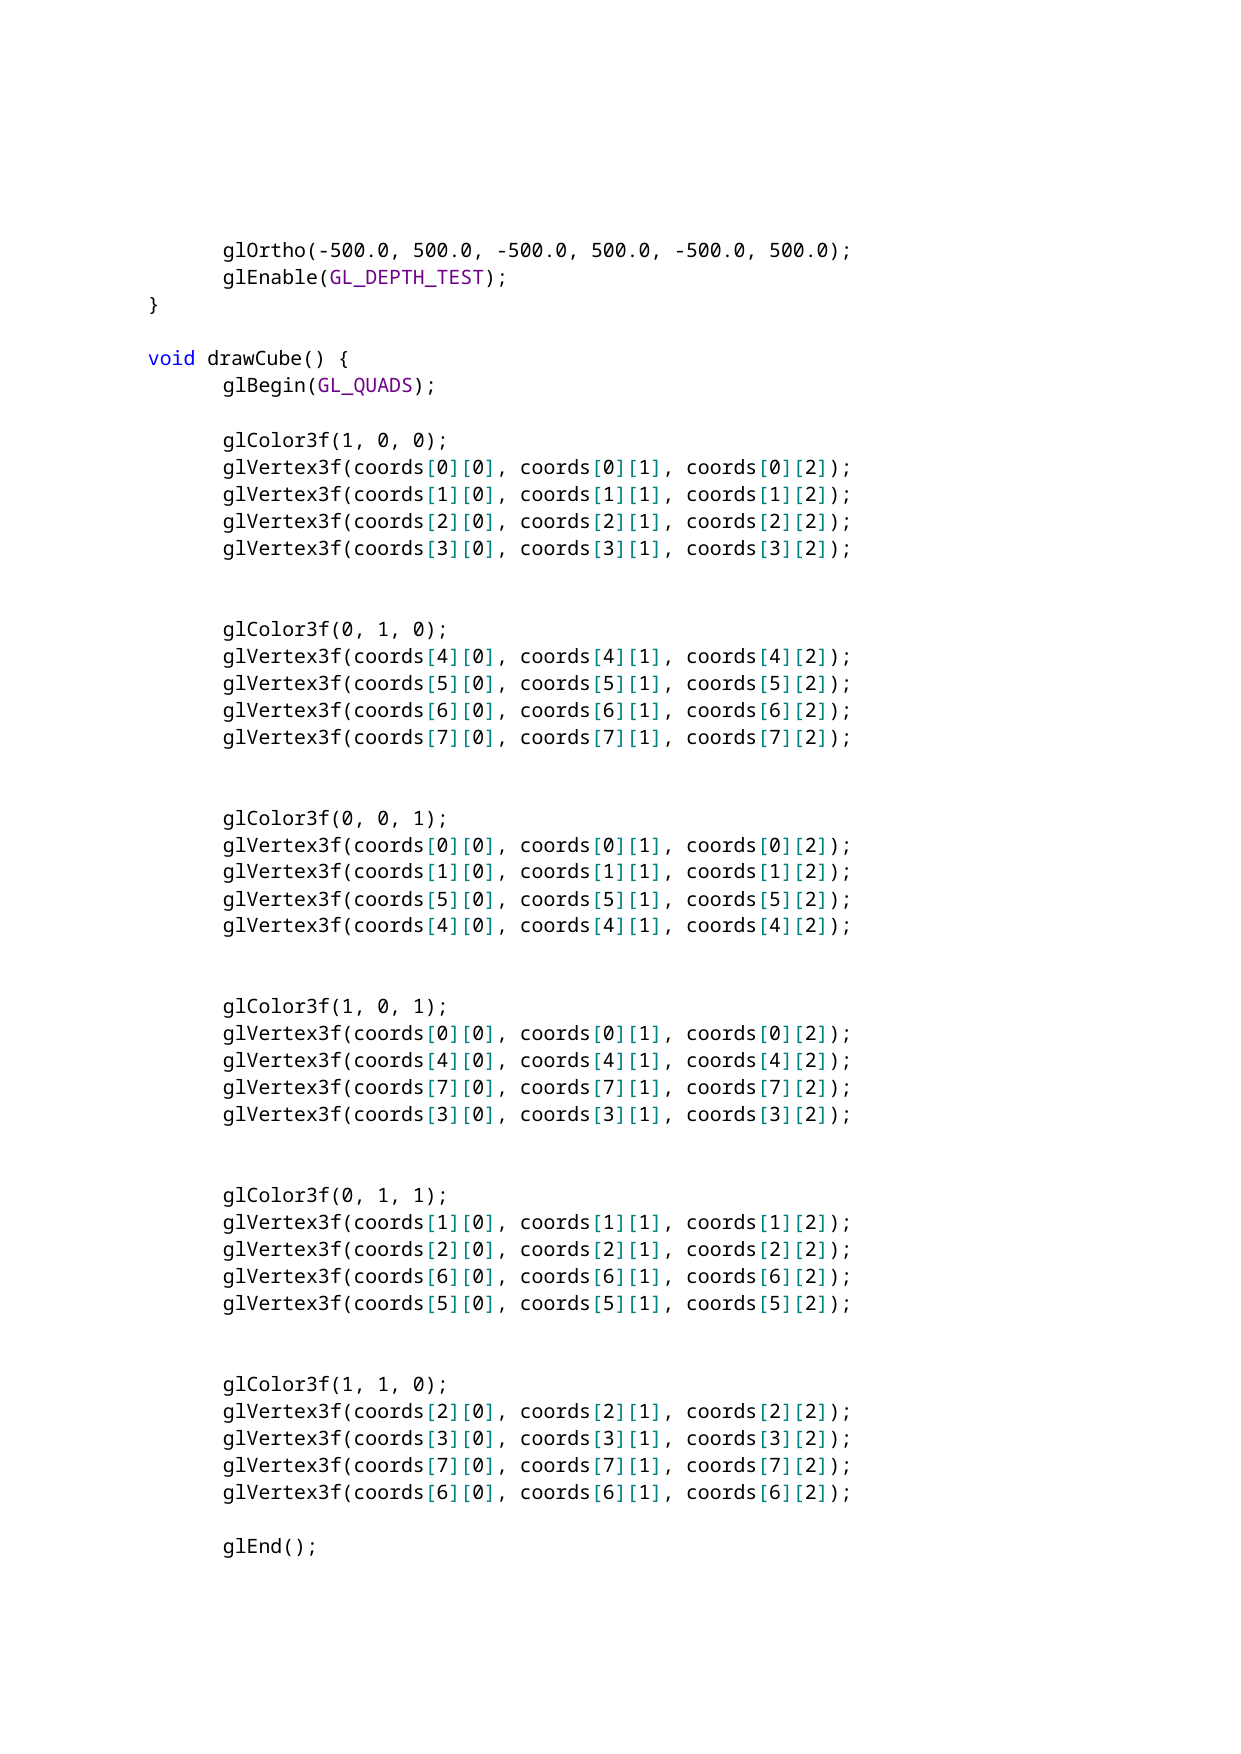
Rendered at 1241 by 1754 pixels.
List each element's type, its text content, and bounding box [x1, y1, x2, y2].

text } [148, 290, 1063, 317]
text glVertex3f(coords[3][0], coords[3][1], coords[3][2]); [148, 1101, 1063, 1128]
text glVertex3f(coords[0][0], coords[0][1], coords[0][2]); [148, 1020, 1063, 1047]
text glVertex3f(coords[4][0], coords[4][1], coords[4][2]); [148, 642, 1063, 669]
text glVertex3f(coords[6][0], coords[6][1], coords[6][2]); [148, 696, 1063, 723]
text glVertex3f(coords[3][0], coords[3][1], coords[3][2]); [148, 1424, 1063, 1451]
text glVertex3f(coords[6][0], coords[6][1], coords[6][2]); [148, 1262, 1063, 1289]
text glVertex3f(coords[7][0], coords[7][1], coords[7][2]); [148, 723, 1063, 750]
text glColor3f(1, 1, 0); [148, 1370, 1063, 1397]
text glOrtho(-500.0, 500.0, -500.0, 500.0, -500.0, 500.0); [148, 236, 1063, 263]
text glColor3f(0, 1, 0); [148, 615, 1063, 642]
text glVertex3f(coords[4][0], coords[4][1], coords[4][2]); [148, 912, 1063, 939]
text glBegin(GL_QUADS); [148, 371, 1063, 398]
text glEnd(); [148, 1532, 1063, 1559]
text glVertex3f(coords[6][0], coords[6][1], coords[6][2]); [148, 1478, 1063, 1505]
text glVertex3f(coords[7][0], coords[7][1], coords[7][2]); [148, 1074, 1063, 1101]
text glVertex3f(coords[3][0], coords[3][1], coords[3][2]); [148, 534, 1063, 561]
text glVertex3f(coords[5][0], coords[5][1], coords[5][2]); [148, 885, 1063, 912]
text void drawCube() { [148, 344, 1063, 371]
text glVertex3f(coords[5][0], coords[5][1], coords[5][2]); [148, 1289, 1063, 1316]
text glColor3f(1, 0, 0); [148, 426, 1063, 453]
text glVertex3f(coords[1][0], coords[1][1], coords[1][2]); [148, 480, 1063, 507]
text glVertex3f(coords[1][0], coords[1][1], coords[1][2]); [148, 858, 1063, 885]
text glVertex3f(coords[0][0], coords[0][1], coords[0][2]); [148, 831, 1063, 858]
text glColor3f(0, 0, 1); [148, 804, 1063, 831]
text glVertex3f(coords[7][0], coords[7][1], coords[7][2]); [148, 1451, 1063, 1478]
text glVertex3f(coords[5][0], coords[5][1], coords[5][2]); [148, 669, 1063, 696]
text glVertex3f(coords[4][0], coords[4][1], coords[4][2]); [148, 1047, 1063, 1074]
text glColor3f(1, 0, 1); [148, 993, 1063, 1020]
text glVertex3f(coords[2][0], coords[2][1], coords[2][2]); [148, 507, 1063, 534]
text glVertex3f(coords[0][0], coords[0][1], coords[0][2]); [148, 453, 1063, 480]
text glEnable(GL_DEPTH_TEST); [148, 263, 1063, 290]
text glColor3f(0, 1, 1); [148, 1182, 1063, 1208]
text glVertex3f(coords[2][0], coords[2][1], coords[2][2]); [148, 1397, 1063, 1424]
text glVertex3f(coords[1][0], coords[1][1], coords[1][2]); [148, 1208, 1063, 1236]
text glVertex3f(coords[2][0], coords[2][1], coords[2][2]); [148, 1236, 1063, 1262]
